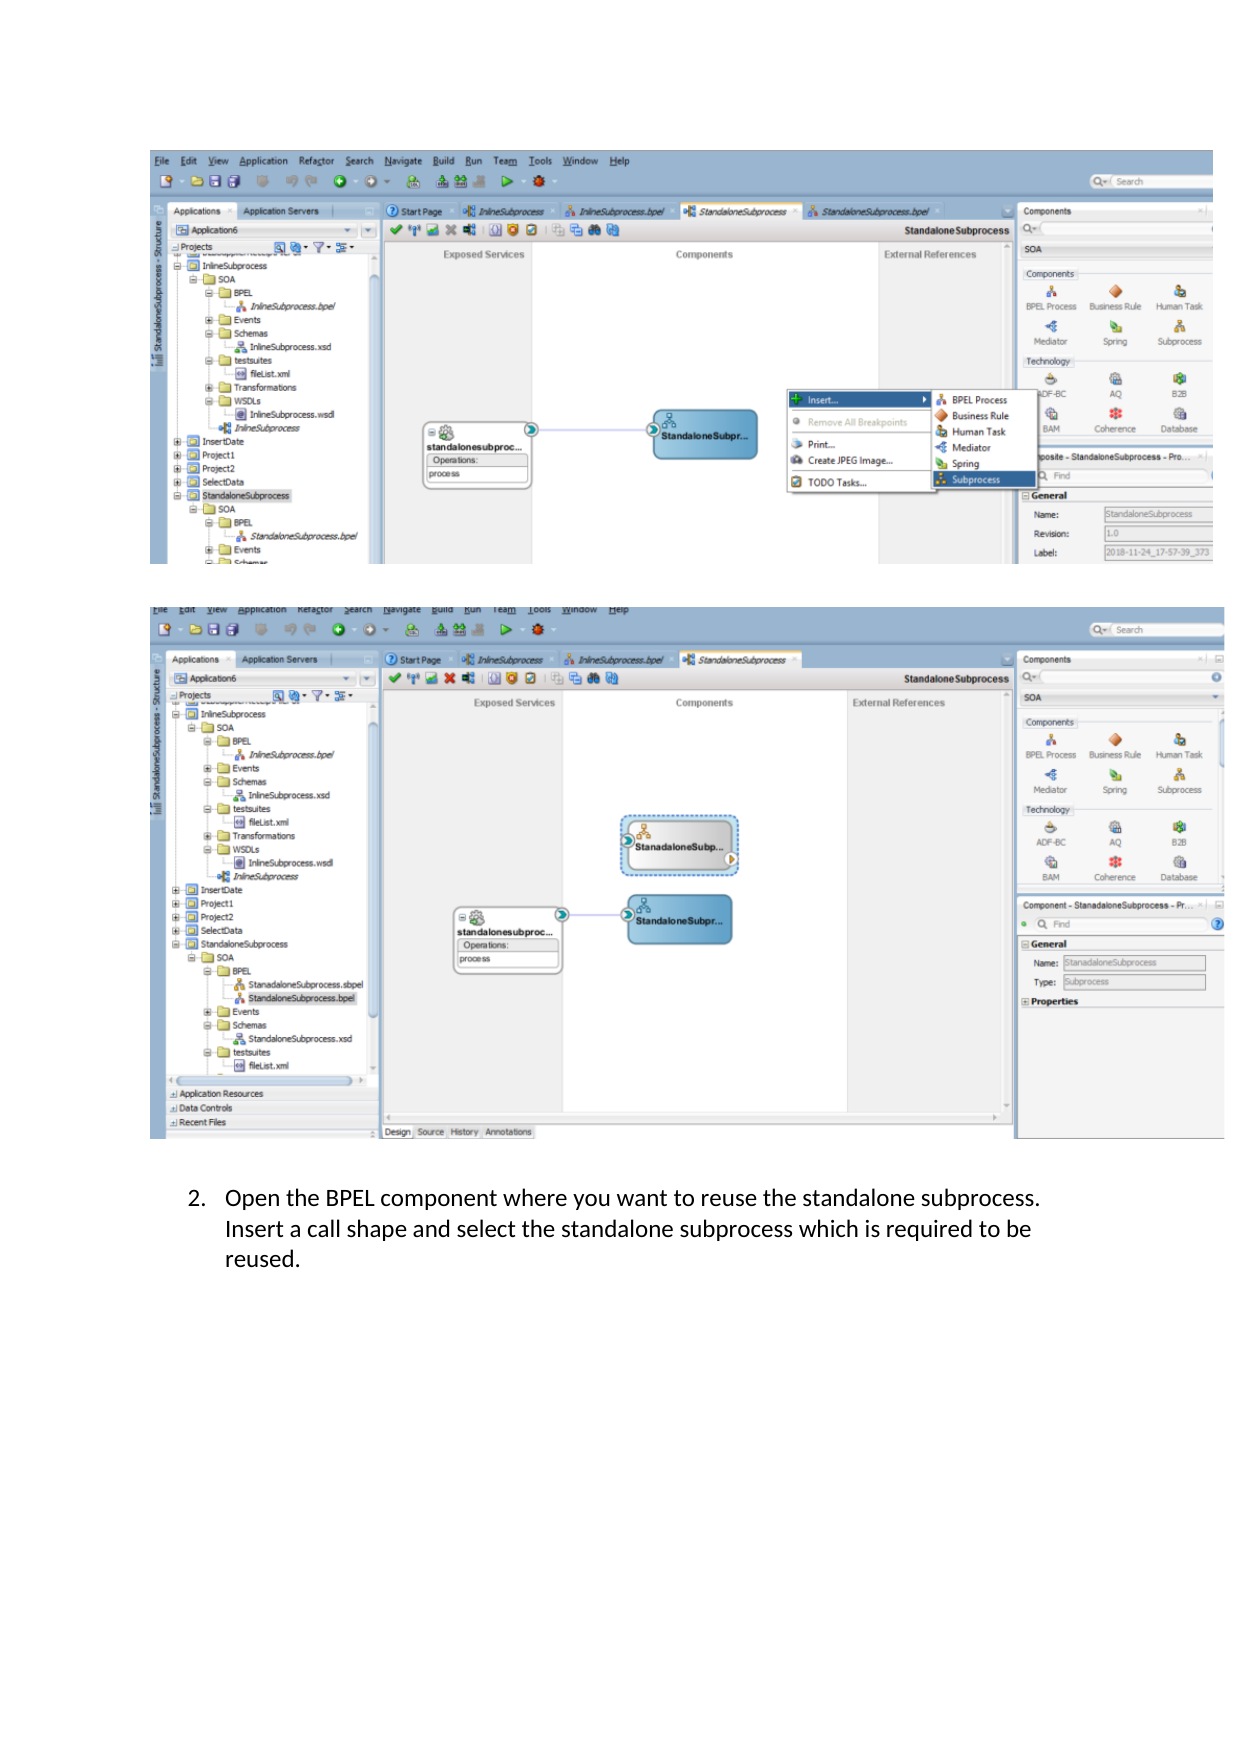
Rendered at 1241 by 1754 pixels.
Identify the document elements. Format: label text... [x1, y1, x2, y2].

picture [150, 607, 1225, 1139]
picture [150, 150, 1213, 564]
list Open the BPEL component where you want to reuse the standalone subprocess. Insert a call shape and select the standalone subprocess which is required to be reused. [187, 1182, 1090, 1274]
